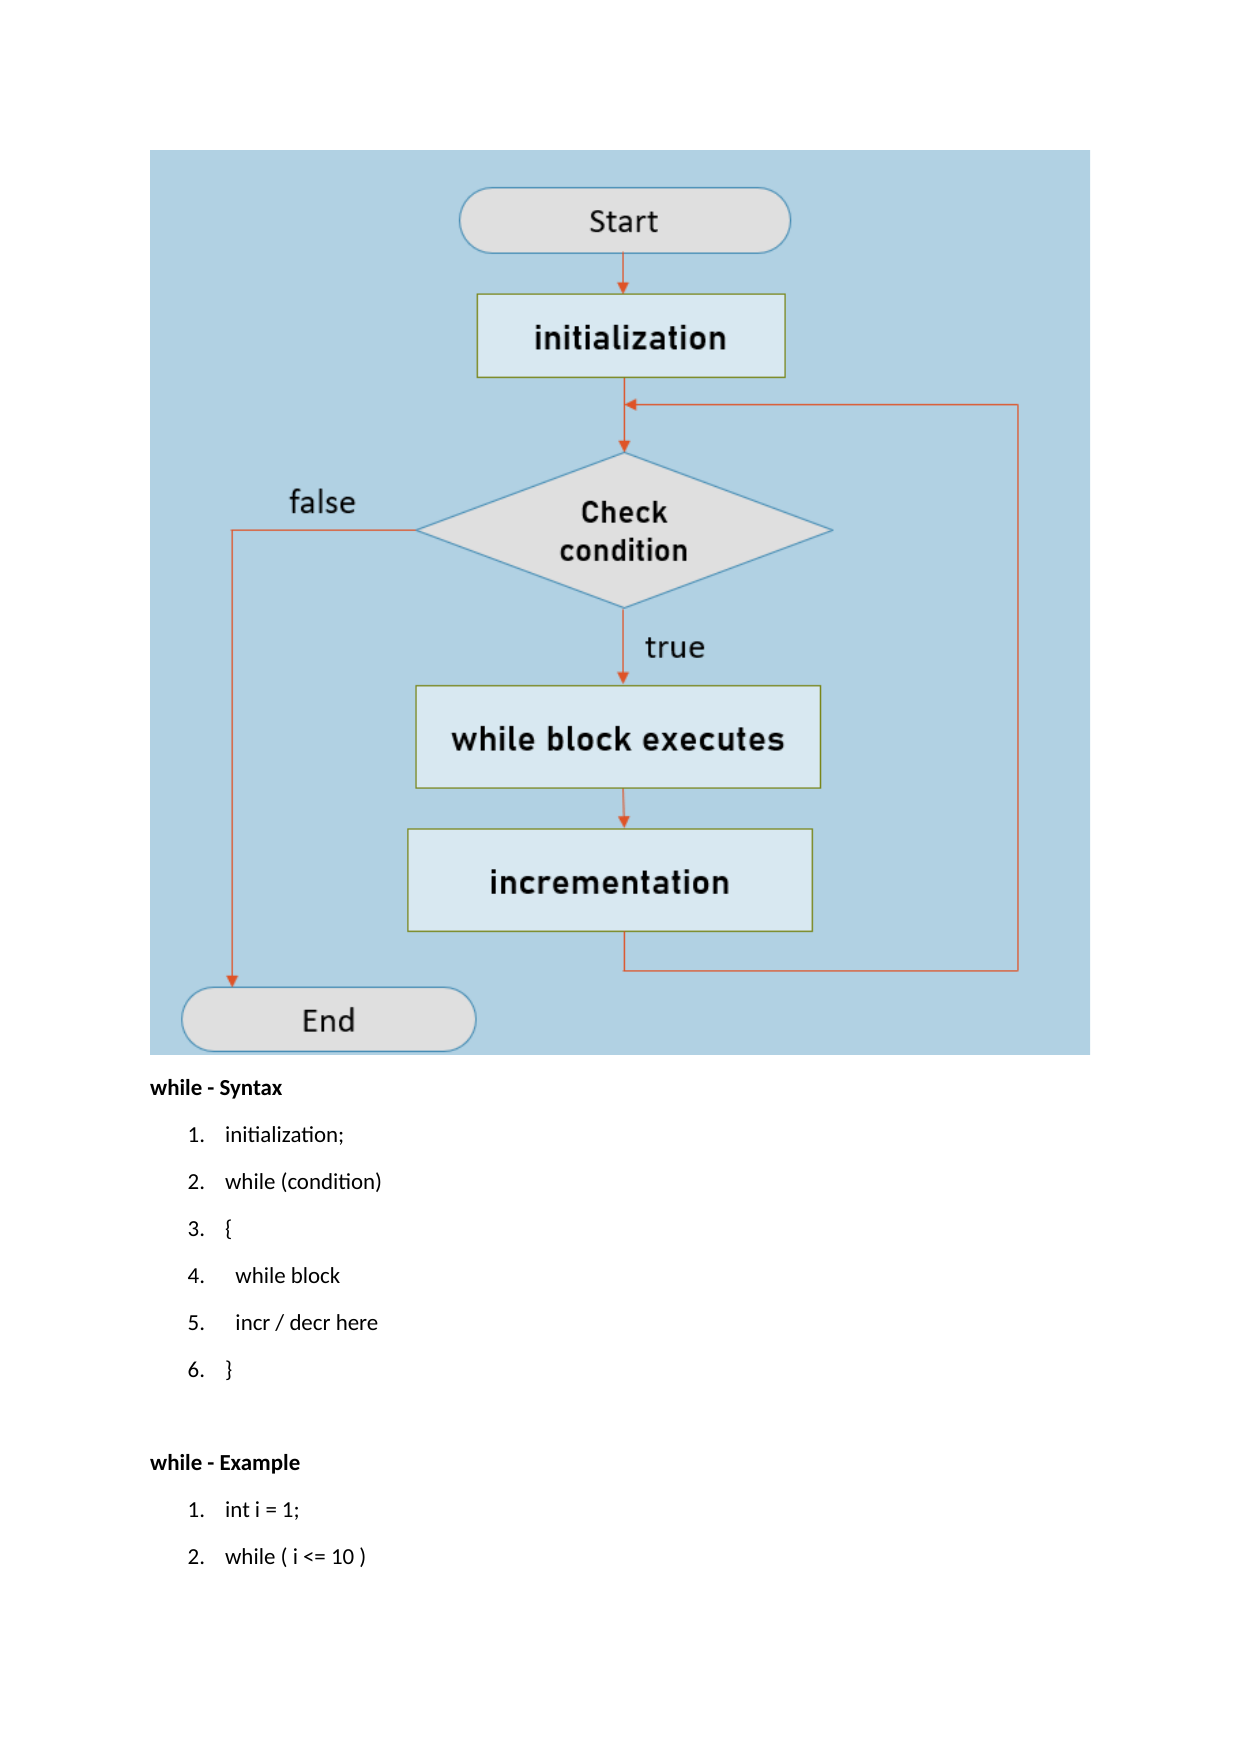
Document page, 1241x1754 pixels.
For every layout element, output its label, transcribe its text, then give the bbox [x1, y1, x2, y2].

list while (condition) [187, 1167, 1090, 1195]
list int i = 1; [187, 1495, 1090, 1523]
list while block [187, 1261, 1090, 1289]
picture [150, 150, 1091, 1055]
list } [187, 1355, 1090, 1383]
list while ( i <= 10 ) [187, 1542, 1090, 1570]
text while - Example [150, 1448, 1090, 1477]
list incr / decr here [187, 1308, 1090, 1336]
text while - Syntax [150, 1073, 1090, 1102]
list { [187, 1214, 1090, 1242]
list initialization; [187, 1120, 1090, 1148]
